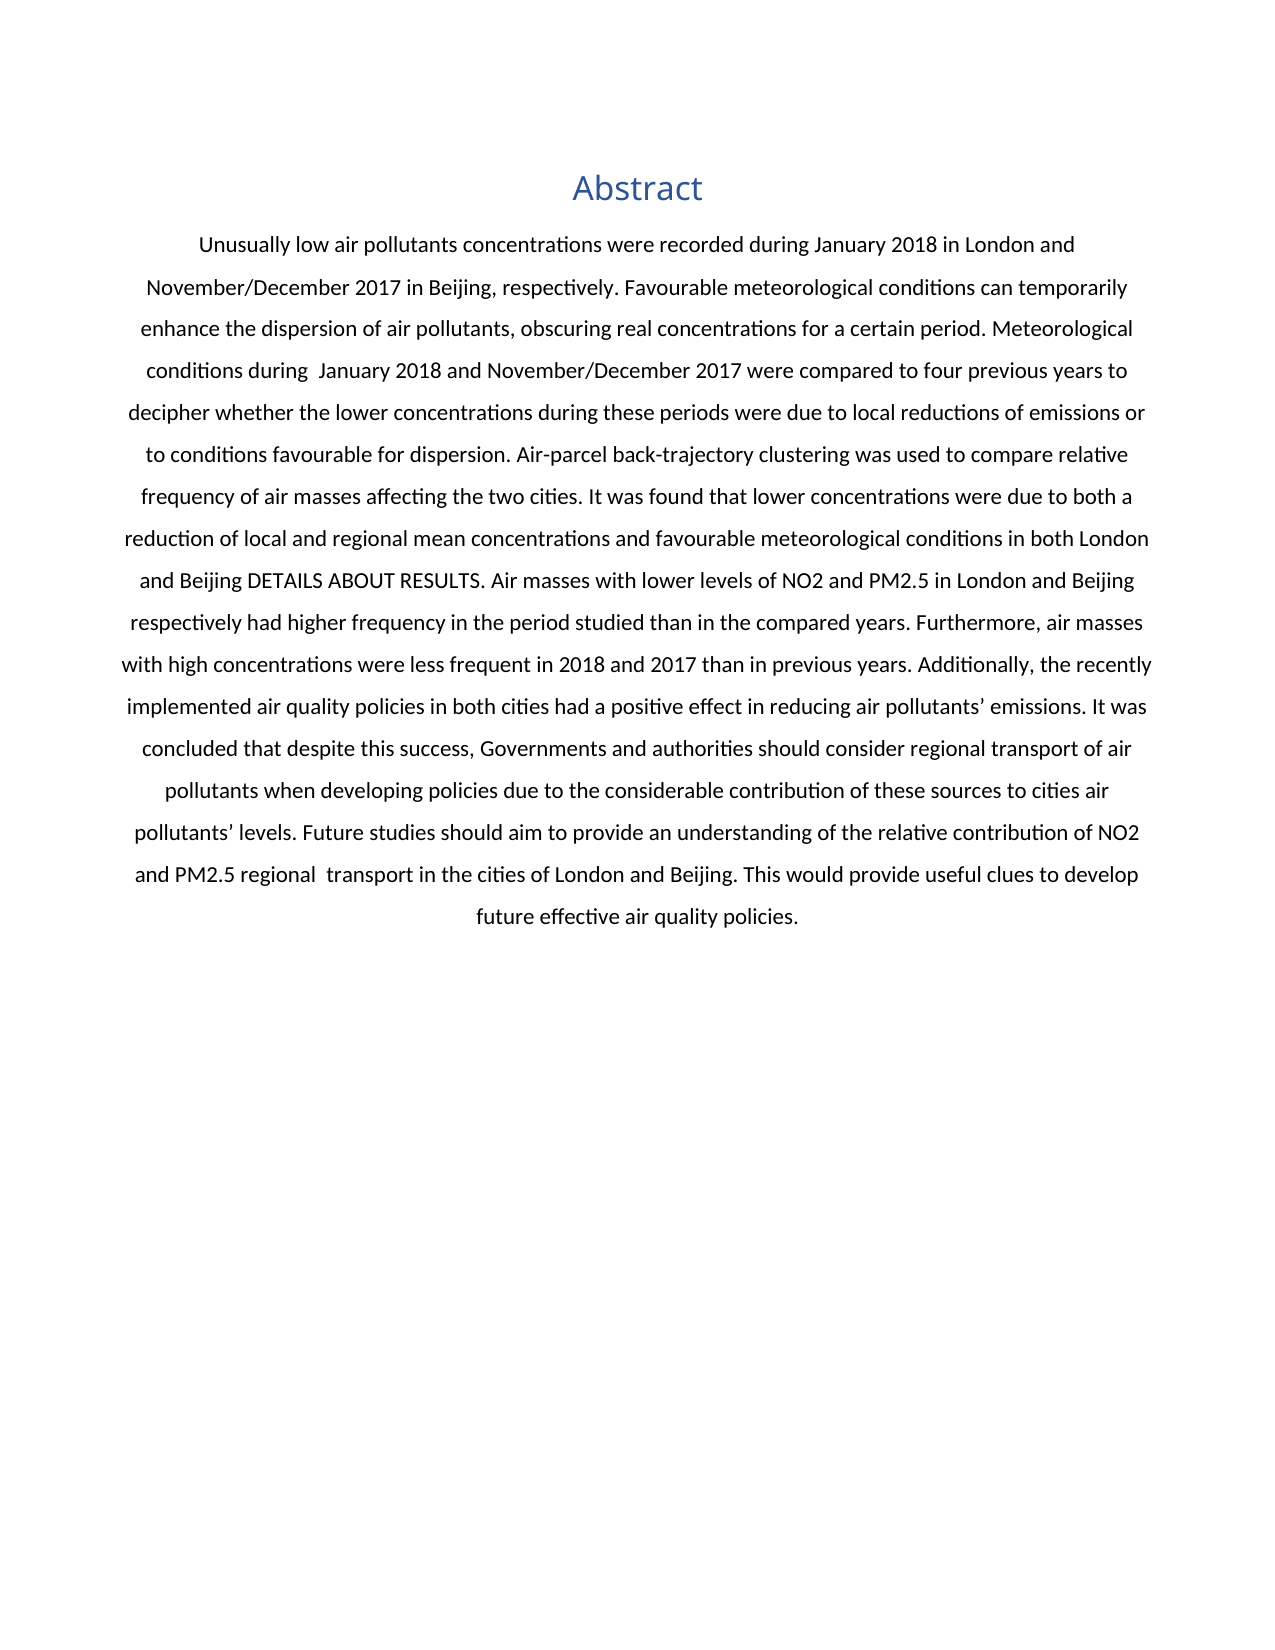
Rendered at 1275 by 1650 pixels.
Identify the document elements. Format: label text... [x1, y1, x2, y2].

text Unusually low air pollutants concentrations were recorded during January 2018 in London and November/December 2017 in Beijing, respectively. Favourable meteorological conditions can temporarily enhance the dispersion of air pollutants, obscuring real concentrations for a certain period. Meteorological conditions during January 2018 and November/December 2017 were compared to four previous years to decipher whether the lower concentrations during these periods were due to local reductions of emissions or to conditions favourable for dispersion. Air-parcel back-trajectory clustering was used to compare relative frequency of air masses affecting the two cities. It was found that lower concentrations were due to both a reduction of local and regional mean concentrations and favourable meteorological conditions in both London and Beijing DETAILS ABOUT RESULTS. Air masses with lower levels of NO2 and PM2.5 in London and Beijing respectively had higher frequency in the period studied than in the compared years. Furthermore, air masses with high concentrations were less frequent in 2018 and 2017 than in previous years. Additionally, the recently implemented air quality policies in both cities had a positive effect in reducing air pollutants’ emissions. It was concluded that despite this success, Governments and authorities should consider regional transport of air pollutants when developing policies due to the considerable contribution of these sources to cities air pollutants’ levels. Future studies should aim to provide an understanding of the relative contribution of NO2 and PM2.5 regional transport in the cities of London and Beijing. This would provide useful clues to develop future effective air quality policies. [118, 231, 1157, 930]
text Abstract [118, 165, 1157, 210]
